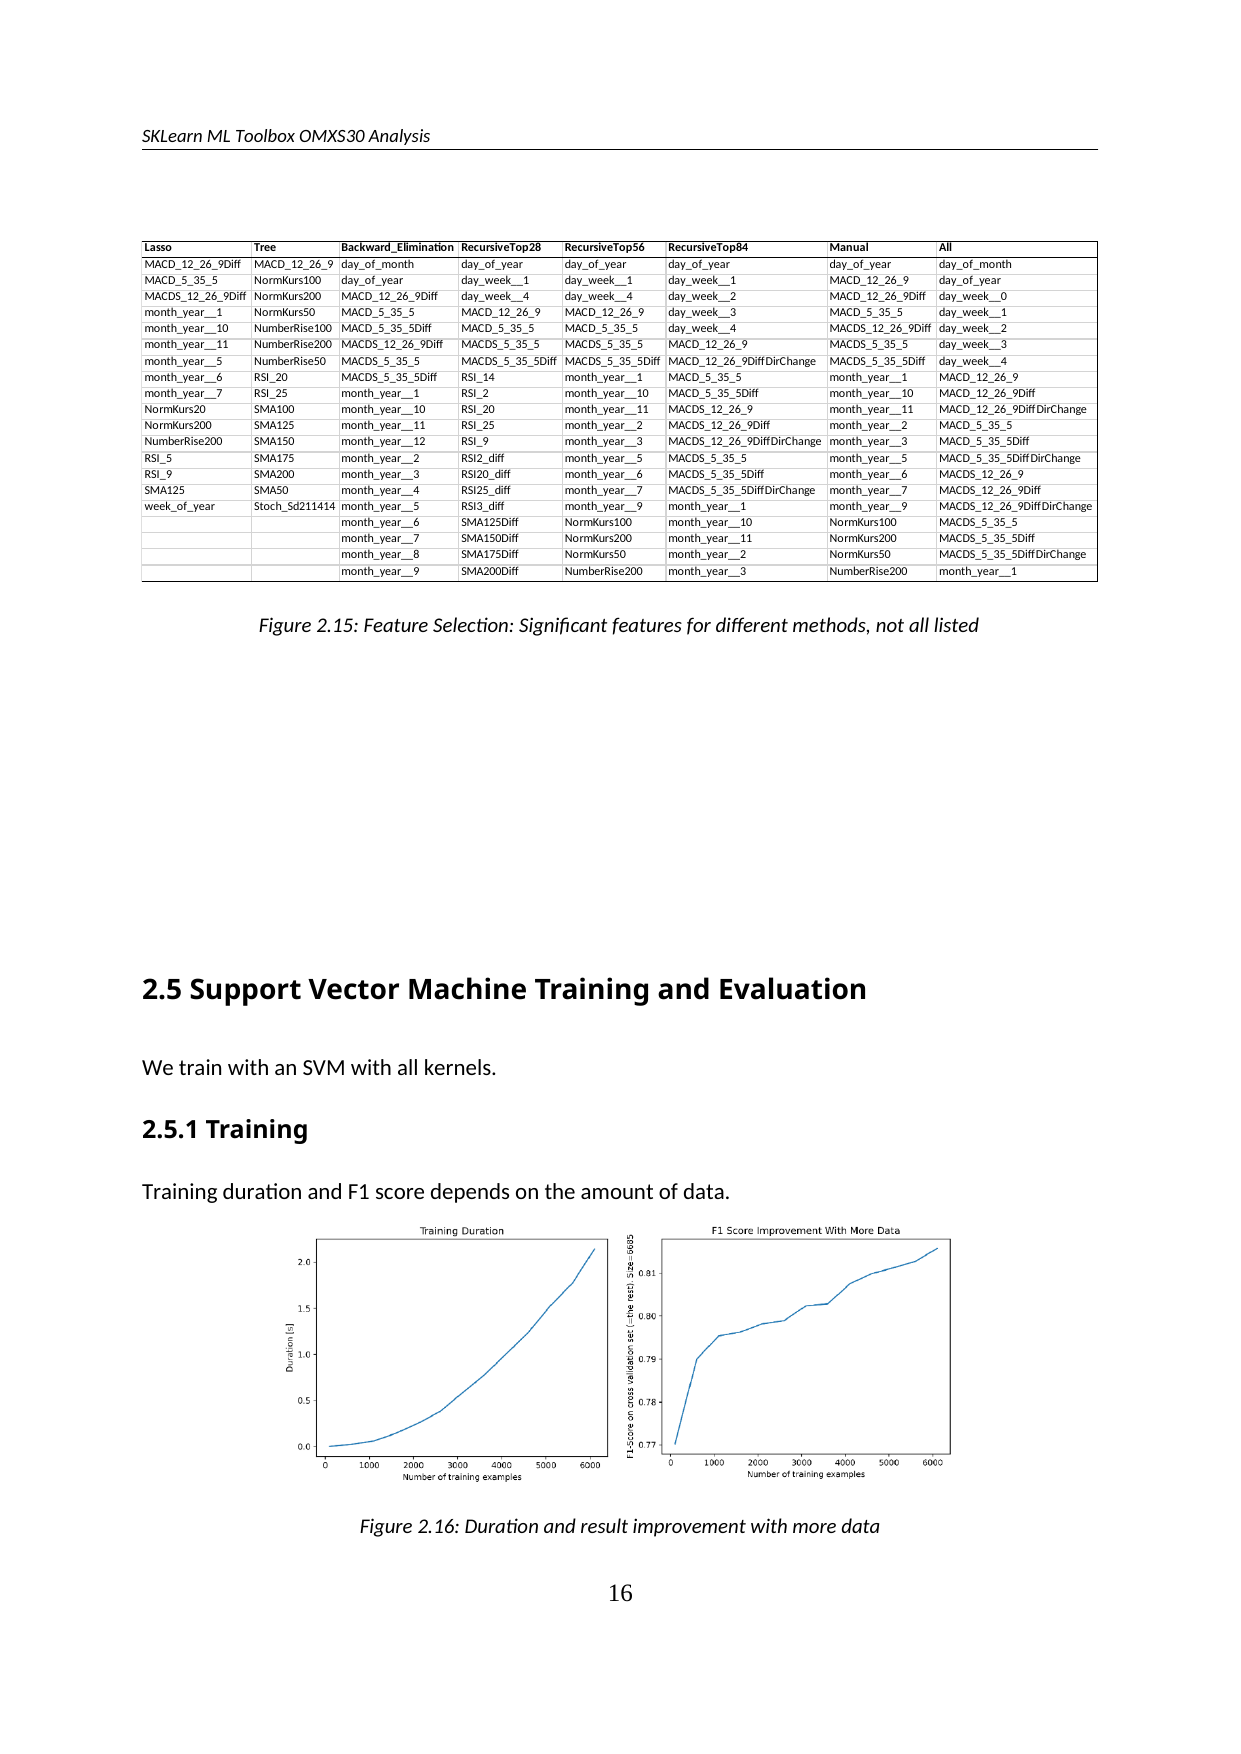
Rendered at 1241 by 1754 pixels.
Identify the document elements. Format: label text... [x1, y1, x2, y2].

picture [284, 1223, 956, 1484]
text We train with an SVM with all kernels. [142, 1053, 1098, 1081]
subtitle Support Vector Machine Training and Evaluation [142, 969, 1098, 1008]
text Training duration and F1 score depends on the amount of data. [142, 1177, 1098, 1205]
subtitle Training [142, 1111, 1098, 1145]
